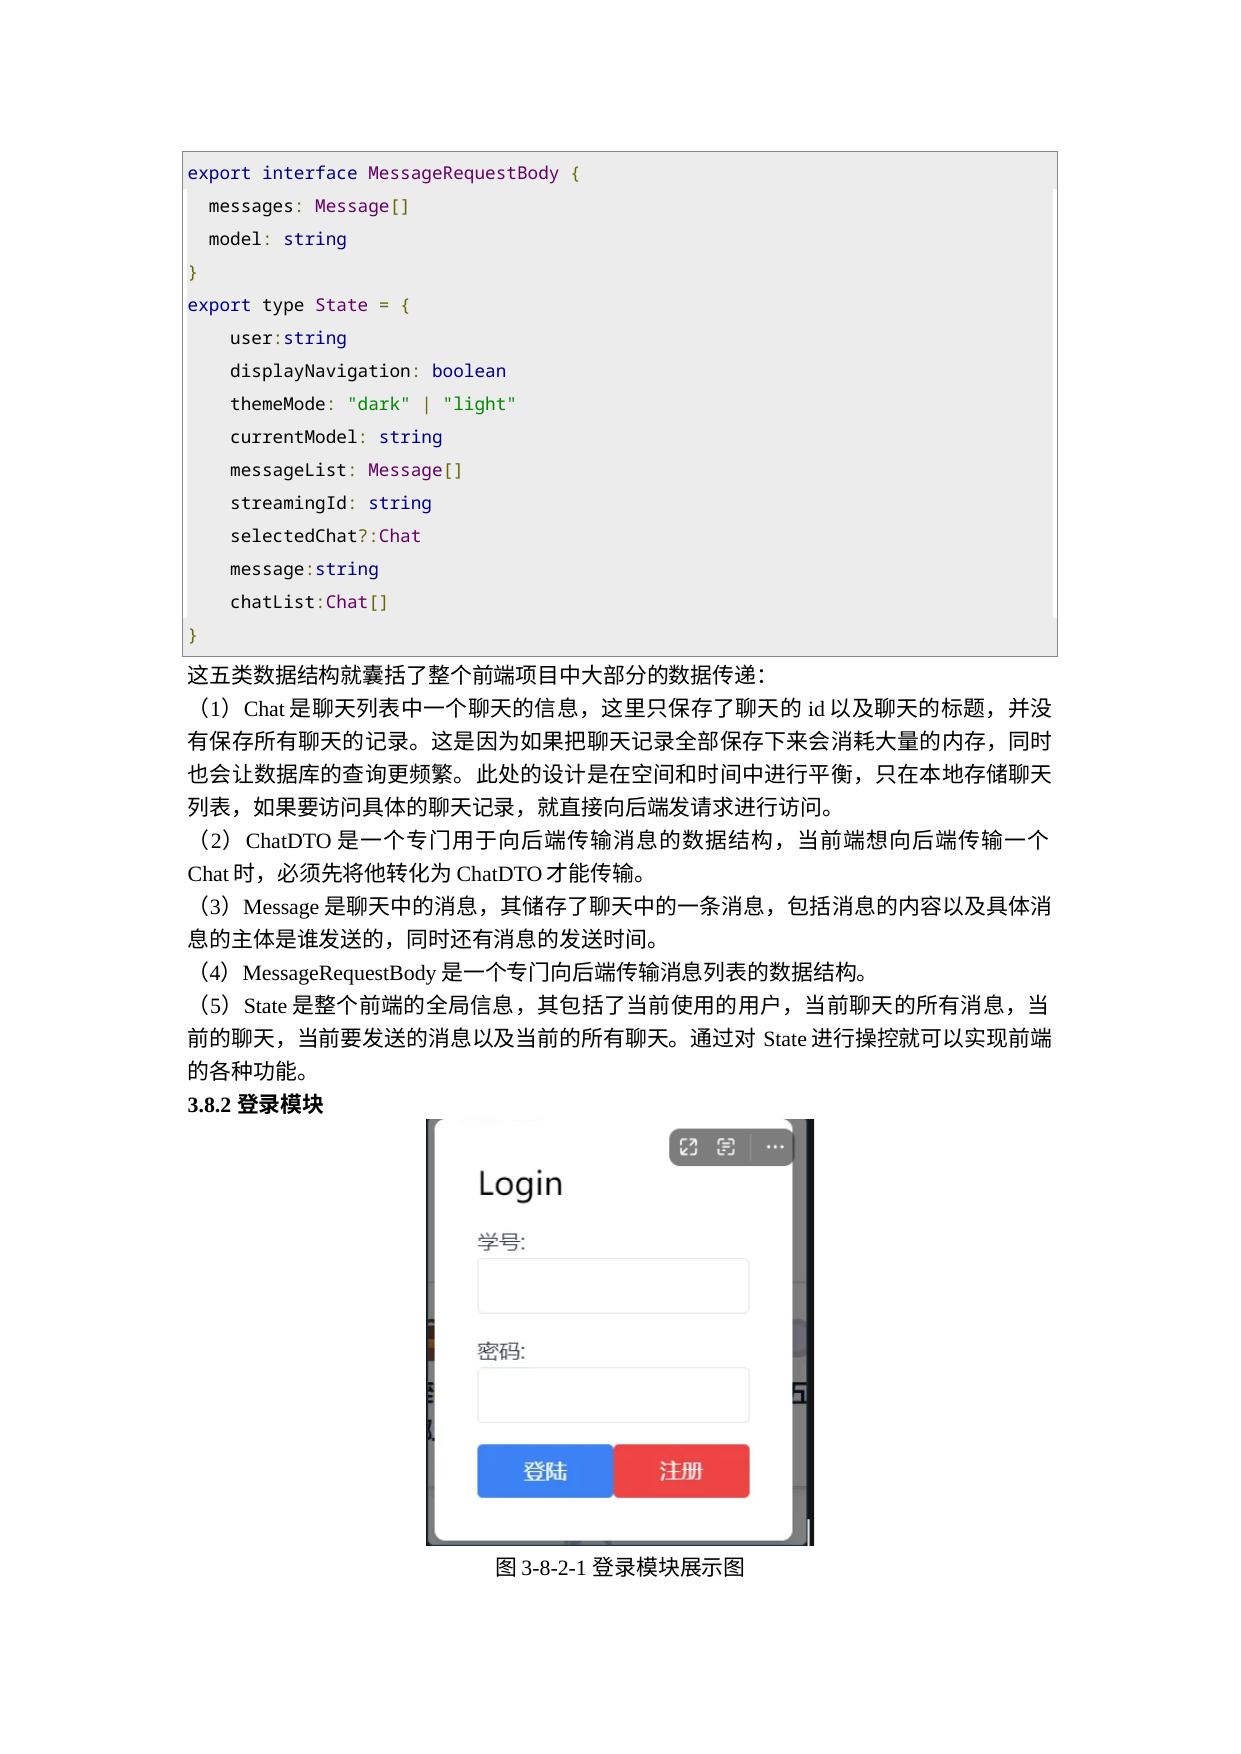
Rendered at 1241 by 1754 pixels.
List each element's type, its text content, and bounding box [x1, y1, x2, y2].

text 图3-8-2-1 登录模块展示图 [187, 1549, 1053, 1582]
text model: string [187, 222, 1053, 255]
picture [426, 1119, 815, 1546]
text export interface MessageRequestBody { [183, 152, 1057, 189]
text user:string [187, 321, 1053, 354]
text currentModel: string [187, 420, 1053, 453]
text themeMode: "dark" | "light" [187, 387, 1053, 420]
text } [183, 613, 1057, 656]
text 这五类数据结构就囊括了整个前端项目中大部分的数据传递： [187, 657, 1053, 690]
text （3）Message是聊天中的消息，其储存了聊天中的一条消息，包括消息的内容以及具体消息的主体是谁发送的，同时还有消息的发送时间。 [187, 888, 1053, 954]
text （4）MessageRequestBody是一个专门向后端传输消息列表的数据结构。 [187, 954, 1053, 987]
text （2）ChatDTO是一个专门用于向后端传输消息的数据结构，当前端想向后端传输一个Chat时，必须先将他转化为ChatDTO才能传输。 [187, 822, 1053, 888]
text displayNavigation: boolean [187, 354, 1053, 387]
text chatList:Chat[] [187, 586, 1053, 613]
text （5）State是整个前端的全局信息，其包括了当前使用的用户，当前聊天的所有消息，当前的聊天，当前要发送的消息以及当前的所有聊天。通过对State进行操控就可以实现前端的各种功能。 [187, 987, 1053, 1087]
text } [187, 255, 1053, 288]
text streamingId: string [187, 486, 1053, 519]
text selectedChat?:Chat [187, 519, 1053, 552]
text messageList: Message[] [187, 453, 1053, 486]
subtitle 3.8.2 登录模块 [187, 1087, 1053, 1119]
text （1）Chat是聊天列表中一个聊天的信息，这里只保存了聊天的id以及聊天的标题，并没有保存所有聊天的记录。这是因为如果把聊天记录全部保存下来会消耗大量的内存，同时也会让数据库的查询更频繁。此处的设计是在空间和时间中进行平衡，只在本地存储聊天列表，如果要访问具体的聊天记录，就直接向后端发请求进行访问。 [187, 690, 1053, 822]
text export type State = { [187, 288, 1053, 321]
text message:string [187, 552, 1053, 586]
text messages: Message[] [187, 189, 1053, 222]
